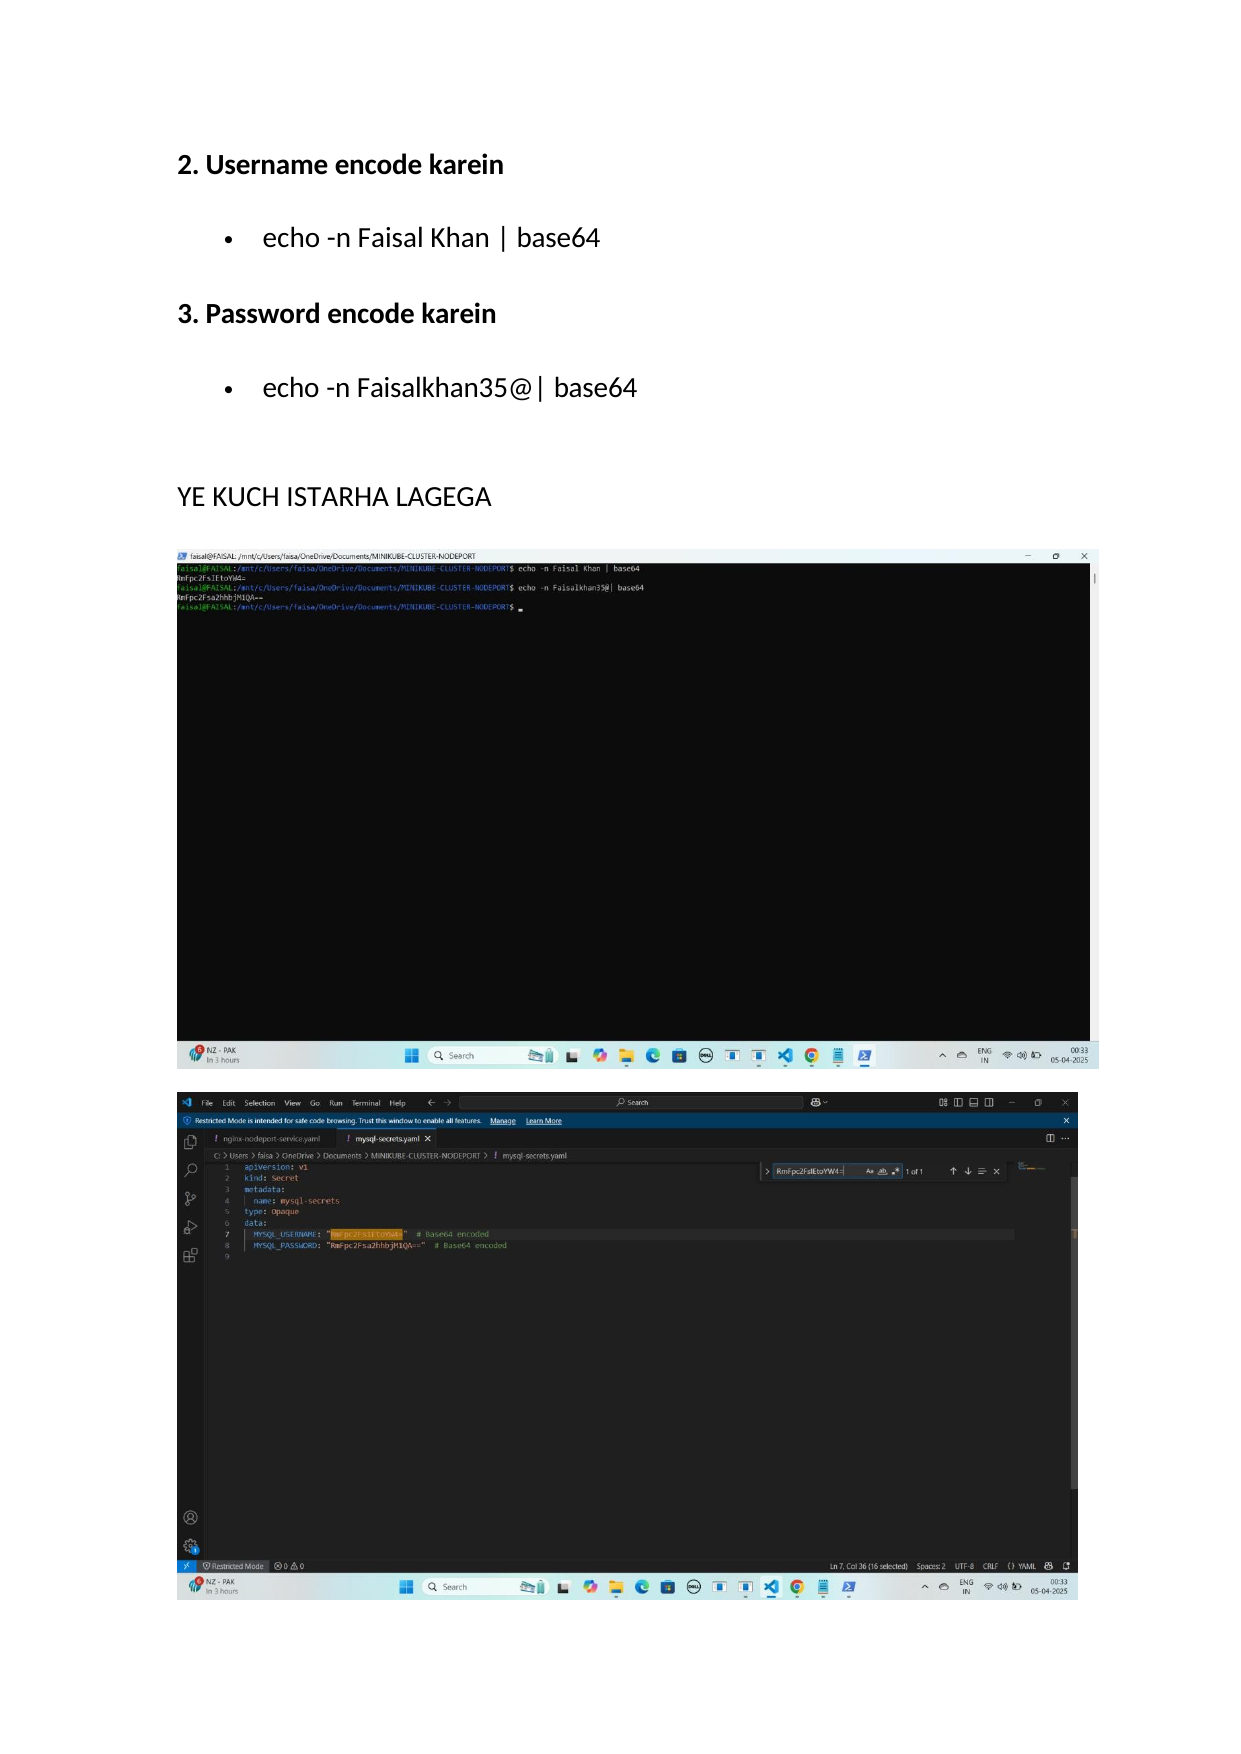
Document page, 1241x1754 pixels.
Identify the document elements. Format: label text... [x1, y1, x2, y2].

picture [177, 549, 1099, 1069]
subtitle Password encode karein [177, 295, 1152, 331]
picture [177, 1092, 1078, 1600]
list echo -n Faisal Khan | base64 [225, 219, 1152, 255]
list echo -n Faisalkhan35@| base64 [225, 369, 1152, 404]
text YE KUCH ISTARHA LAGEGA [177, 478, 1152, 514]
subtitle Username encode karein [177, 146, 1152, 181]
